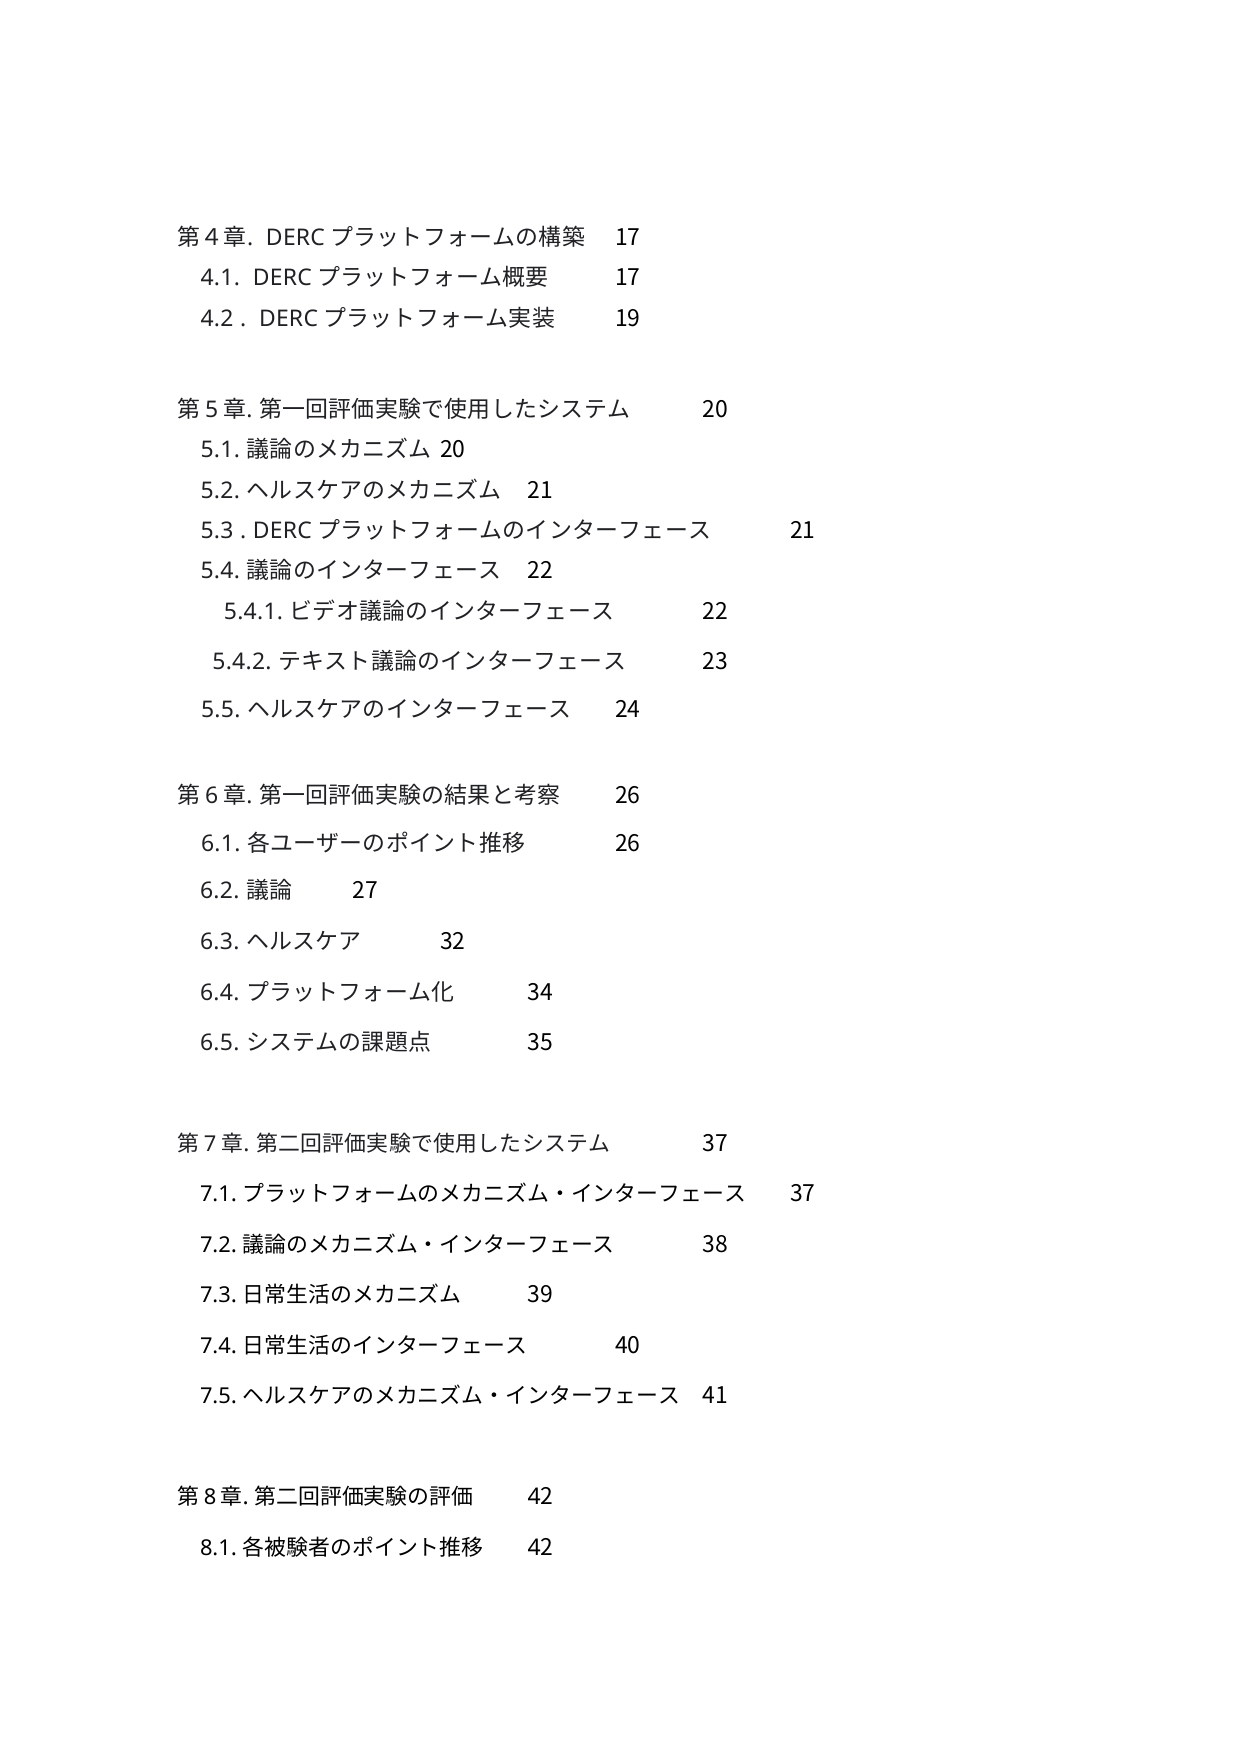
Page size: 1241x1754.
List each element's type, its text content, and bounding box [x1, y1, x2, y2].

text 6.2. 議論 27 [200, 870, 1063, 908]
text 6.4. プラットフォーム化 34 [200, 971, 1063, 1009]
text 7.4. 日常生活のインターフェース 40 [200, 1325, 1063, 1362]
text 第8章. 第二回評価実験の評価 42 [177, 1476, 1063, 1513]
text 8.1. 各被験者のポイント推移 42 [200, 1526, 1063, 1564]
text 6.1. 各ユーザーのポイント推移 26 [177, 822, 1063, 860]
text 7.1. プラットフォームのメカニズム・インターフェース 37 [200, 1173, 1063, 1211]
text 6.5. システムの課題点 35 [200, 1022, 1063, 1059]
text 5.5. ヘルスケアのインターフェース 24 [177, 689, 1063, 727]
text 7.5. ヘルスケアのメカニズム・インターフェース 41 [200, 1375, 1063, 1413]
text 7.3. 日常生活のメカニズム 39 [200, 1274, 1063, 1312]
text 第5章. 第一回評価実験で使用したシステム 20 5.1. 議論のメカニズム 20 5.2. ヘルスケアのメカニズム 21 5.3 . DERCプラットフォームのインターフェース 21 5.4. 議論のインターフェース 22 5.4.1. ビデオ議論のインターフェース 22 [177, 348, 1063, 628]
text 第４章. DERCプラットフォームの構築 17 4.1. DERCプラットフォーム概要 17 4.2 . DERCプラットフォーム実装 19 [177, 217, 1063, 335]
text 第7章. 第二回評価実験で使用したシステム 37 [177, 1123, 1063, 1160]
text 第6章. 第一回評価実験の結果と考察 26 [177, 774, 1063, 812]
text 6.3. ヘルスケア 32 [200, 921, 1063, 958]
text 5.4.2. テキスト議論のインターフェース 23 [200, 641, 1063, 679]
text 7.2. 議論のメカニズム・インターフェース 38 [200, 1224, 1063, 1261]
